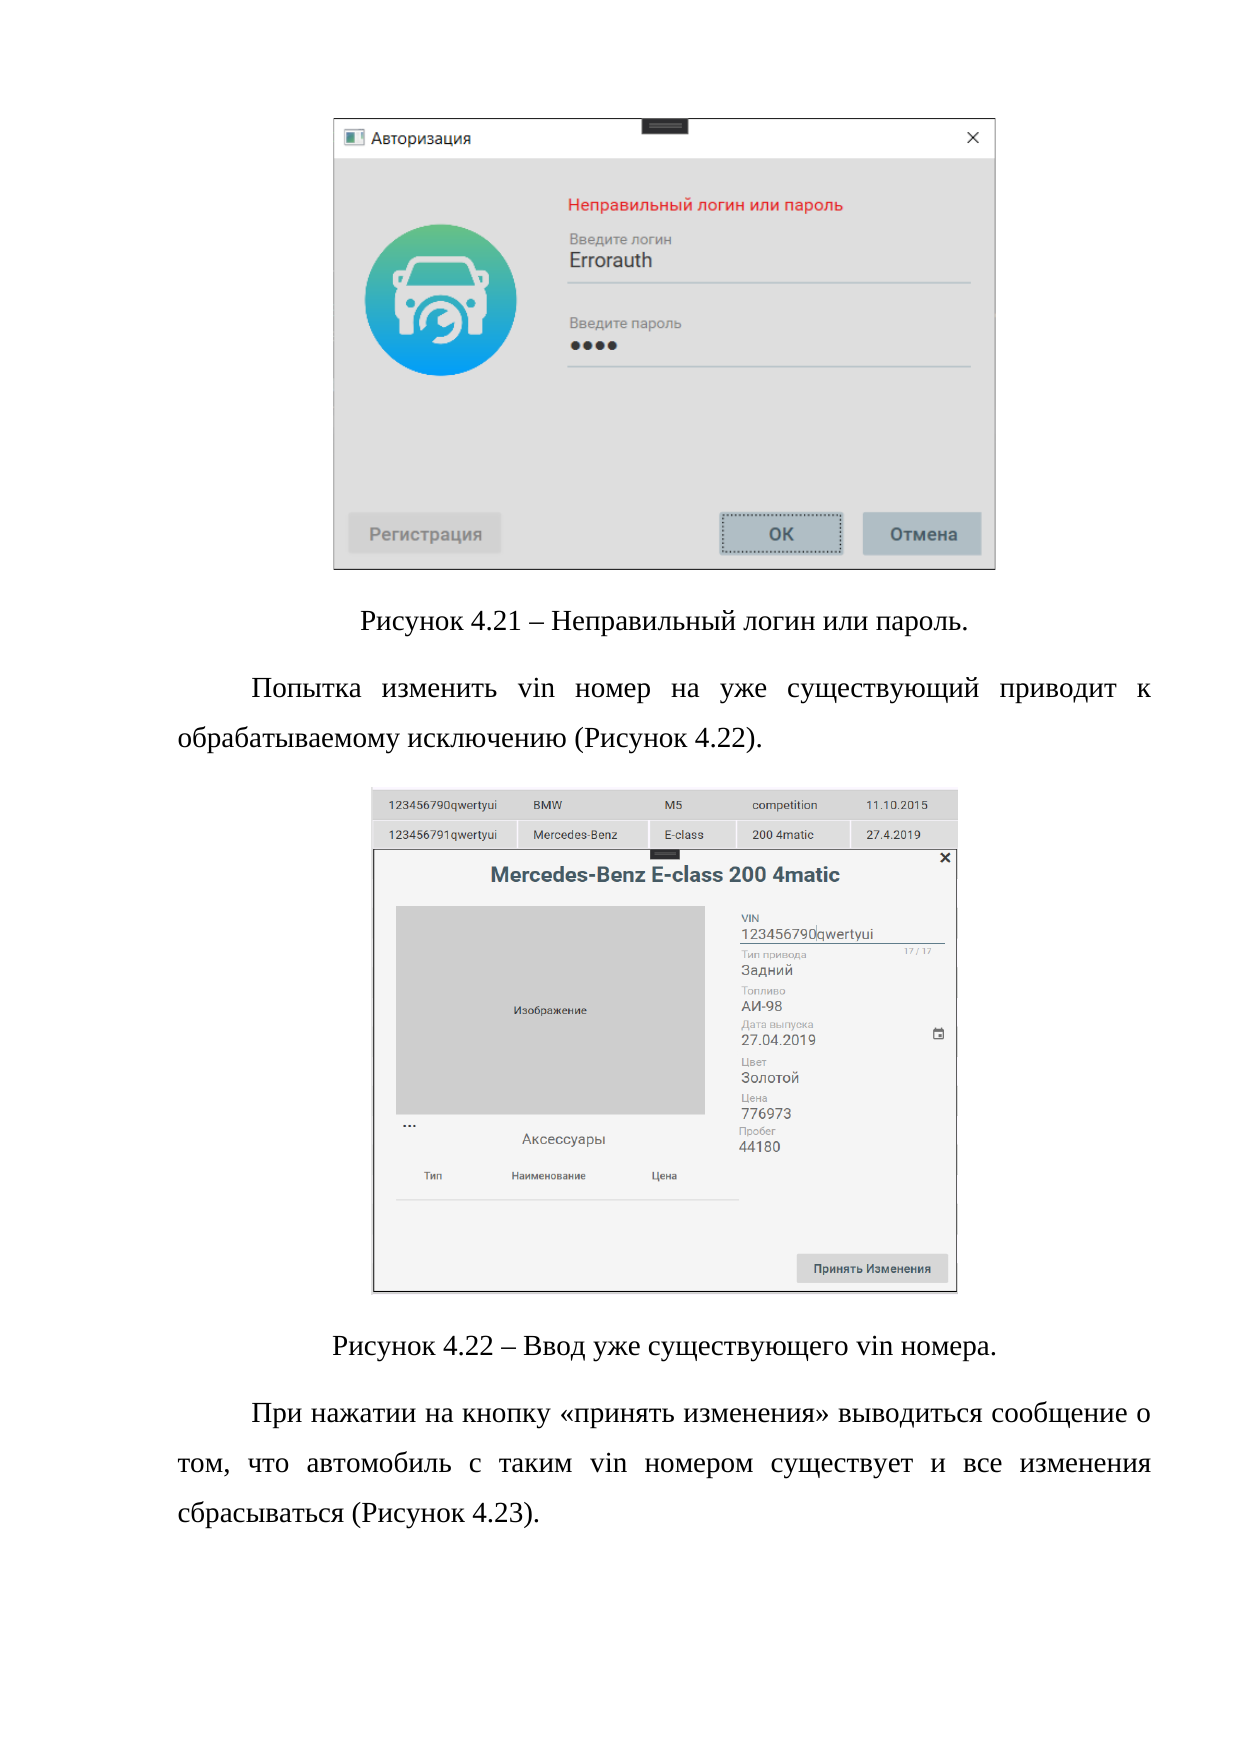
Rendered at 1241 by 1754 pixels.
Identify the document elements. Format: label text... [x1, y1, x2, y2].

text При нажатии на кнопку «принять изменения» выводиться сообщение о том, что автомобиль с таким vin номером существует и все изменения сбрасываться (Рисунок 4.23). [177, 1395, 1152, 1529]
picture [371, 787, 958, 1295]
text Попытка изменить vin номер на уже существующий приводит к обрабатываемому исключению (Рисунок 4.22). [177, 670, 1152, 754]
text Рисунок 4.21 – Неправильный логин или пароль. [177, 603, 1152, 637]
text Рисунок 4.22 – Ввод уже существующего vin номера. [177, 1328, 1152, 1361]
picture [333, 118, 996, 570]
